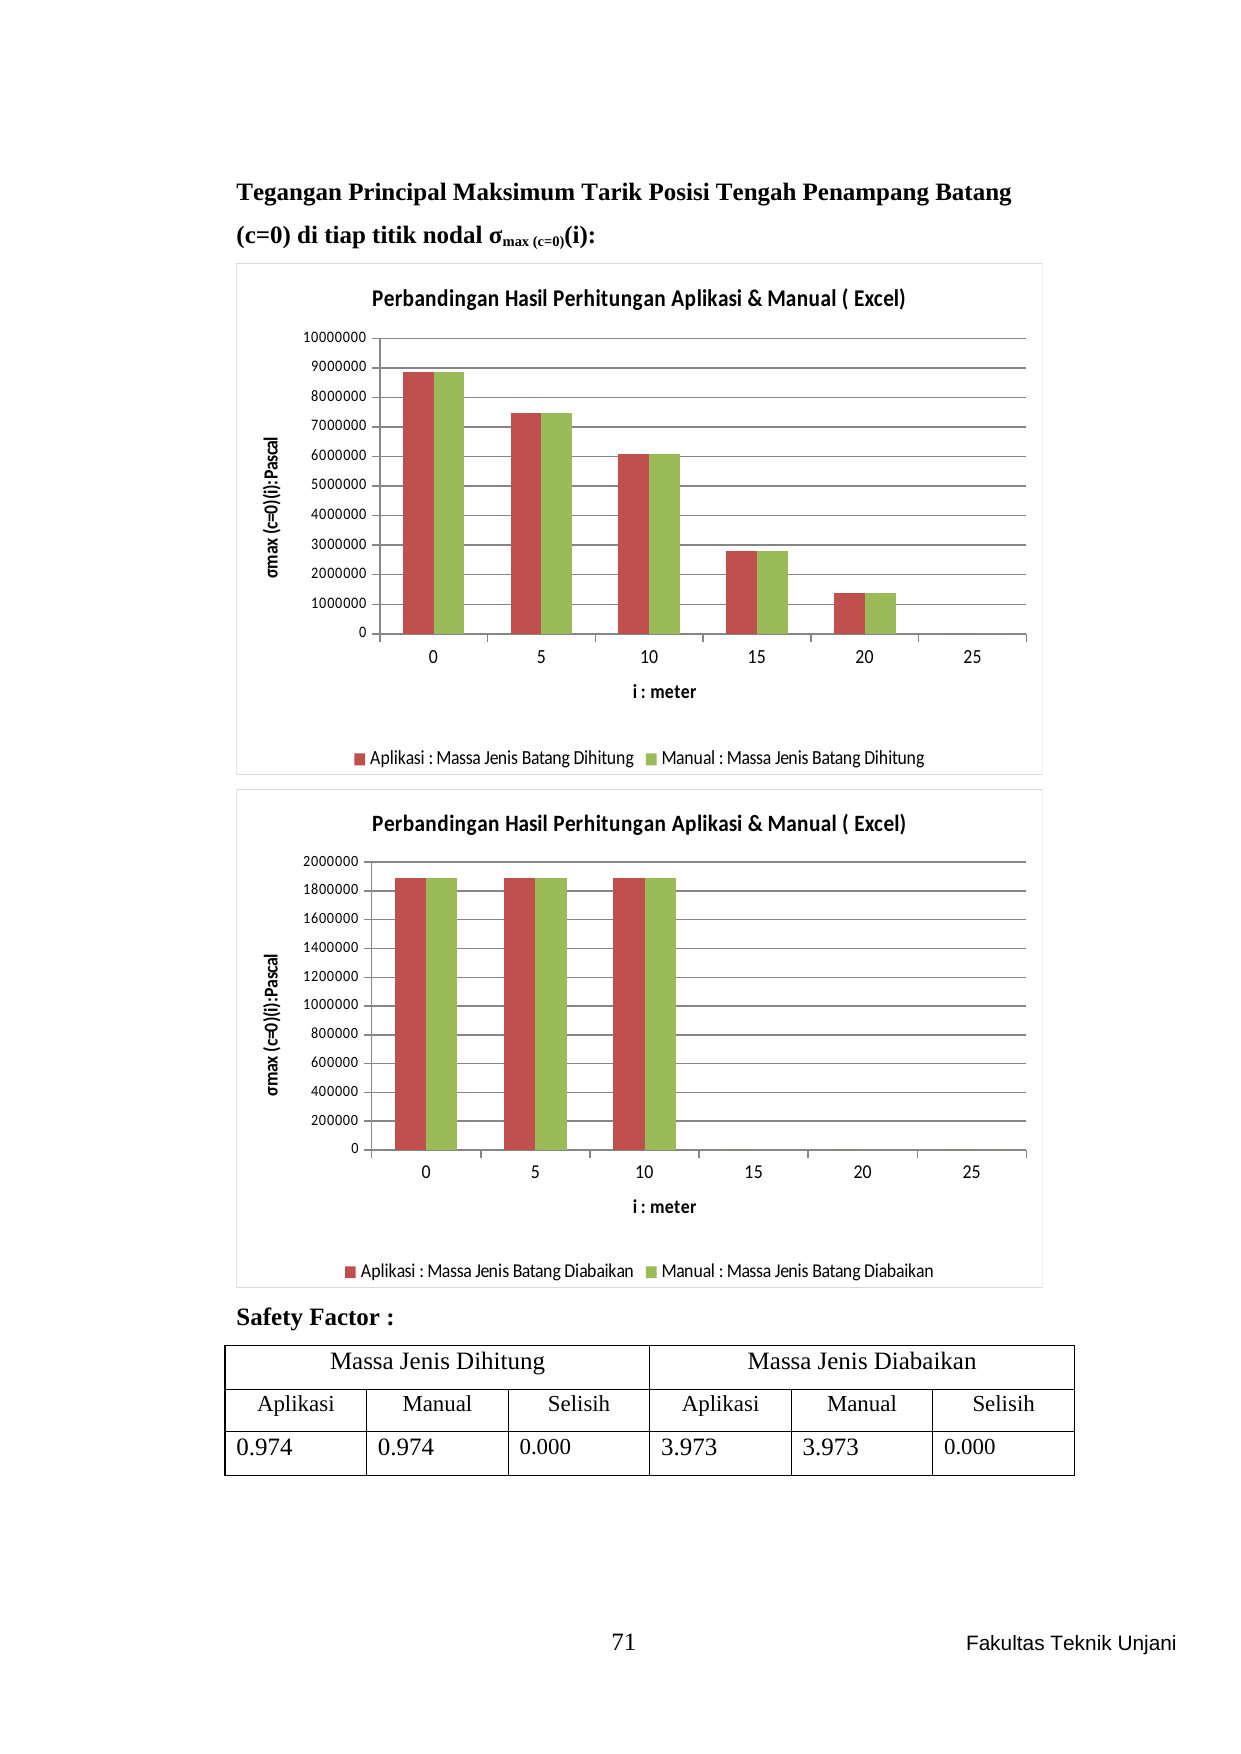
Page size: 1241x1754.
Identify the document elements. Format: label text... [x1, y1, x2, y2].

table_cell Selisih [509, 1390, 649, 1431]
table_cell Aplikasi [226, 1390, 366, 1431]
table_cell 0.000 [509, 1432, 649, 1474]
text Tegangan Principal Maksimum Tarik Posisi Tengah Penampang Batang (c=0) di tiap titik nodal σmax (c=0)(i): [236, 177, 1063, 249]
table_cell 0.000 [933, 1432, 1074, 1474]
table_cell 0.974 [226, 1432, 366, 1474]
table_cell 0.974 [367, 1432, 508, 1474]
table_cell Aplikasi [650, 1390, 791, 1431]
table_cell Manual [367, 1390, 508, 1431]
text Safety Factor : [236, 1302, 1063, 1330]
table_header Massa Jenis Dihitung [226, 1346, 649, 1389]
table_header Massa Jenis Diabaikan [650, 1346, 1074, 1389]
table_cell Selisih [933, 1390, 1074, 1431]
table_cell 3.973 [650, 1432, 791, 1474]
table_cell Manual [792, 1390, 932, 1431]
table_cell 3.973 [792, 1432, 932, 1474]
